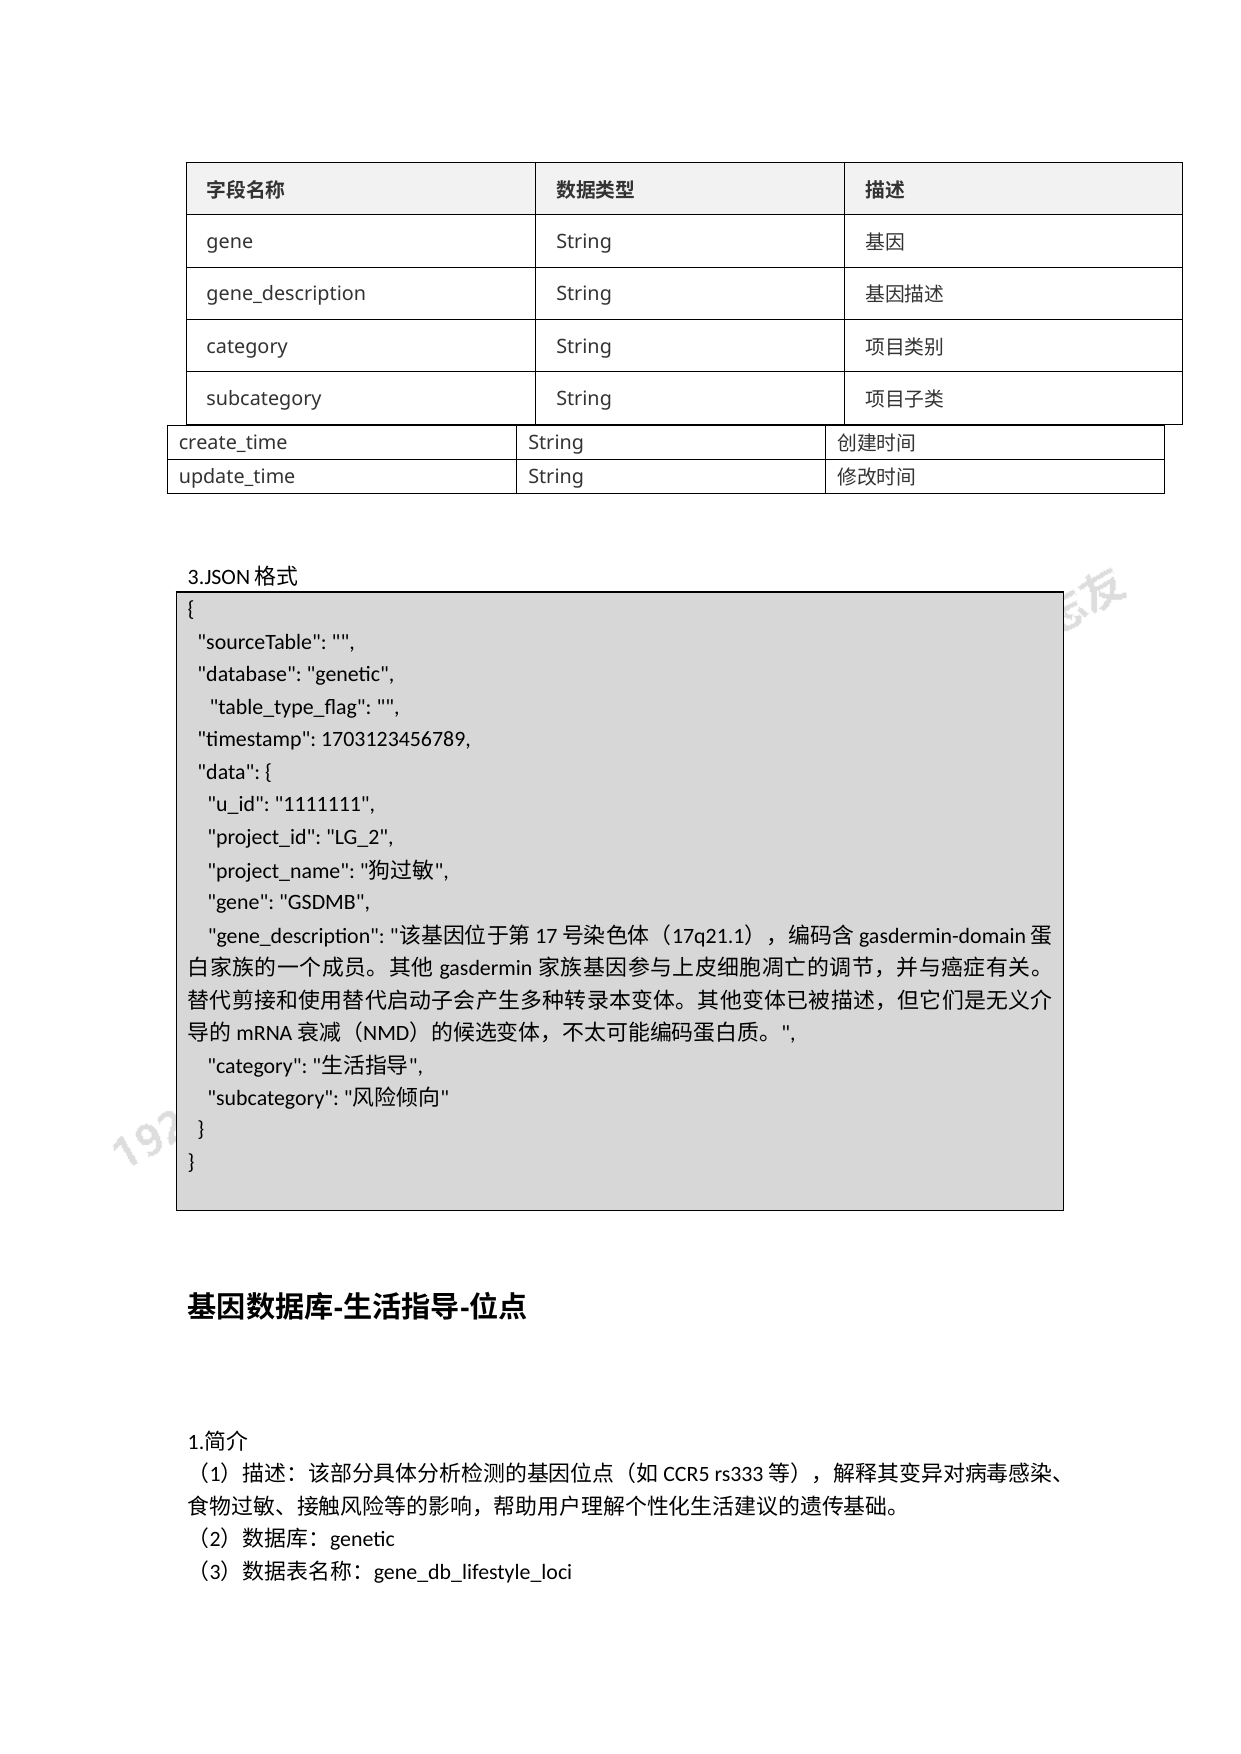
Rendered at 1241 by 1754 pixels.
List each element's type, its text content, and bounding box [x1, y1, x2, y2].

table_cell gene [187, 215, 535, 267]
table_cell String [536, 372, 844, 423]
subtitle 基因数据库-生活指导-位点 [187, 1273, 1053, 1338]
table_header create_time [168, 426, 516, 459]
list 1.简介 [187, 1423, 1053, 1456]
table_cell 项目子类 [845, 372, 1182, 423]
list （3）数据表名称：gene_db_lifestyle_loci [187, 1553, 1053, 1586]
table_header { "sourceTable": "", "database": "genetic", "table_type_flag": "", "timestamp": 1703123456789, "data": { "u_id": "1111111", "project_id": "LG_2", "project_name": "狗过敏", "gene": "GSDMB", "gene_description": "该基因位于第17号染色体（17q21.1），编码含gasdermin-domain蛋白家族的一个成员。其他 gasdermin 家族基因参与上皮细胞凋亡的调节，并与癌症有关。替代剪接和使用替代启动子会产生多种转录本变体。其他变体已被描述，但它们是无义介导的 mRNA 衰减（NMD）的候选变体，不太可能编码蛋白质。", "category": "生活指导", "subcategory": "风险倾向" } } [177, 593, 1063, 1210]
table_cell 基因描述 [845, 268, 1182, 319]
table_cell String [536, 268, 844, 319]
table_cell 基因 [845, 215, 1182, 267]
table_header 字段名称 [187, 163, 535, 214]
table_cell String [536, 215, 844, 267]
list 3.JSON格式 [187, 559, 1053, 591]
table_header 数据类型 [536, 163, 844, 214]
list （2）数据库：genetic [187, 1521, 1053, 1553]
table_cell update_time [168, 460, 516, 493]
list （1）描述：该部分具体分析检测的基因位点（如CCR5 rs333等），解释其变异对病毒感染、食物过敏、接触风险等的影响，帮助用户理解个性化生活建议的遗传基础。 [187, 1456, 1053, 1521]
table_cell gene_description [187, 268, 535, 319]
table_cell String [536, 320, 844, 371]
table_cell subcategory [187, 372, 535, 423]
table_cell String [517, 460, 825, 493]
table_header 创建时间 [826, 426, 1164, 459]
table_cell 项目类别 [845, 320, 1182, 371]
table_cell category [187, 320, 535, 371]
table_cell 修改时间 [826, 460, 1164, 493]
table_header String [517, 426, 825, 459]
table_header 描述 [845, 163, 1182, 214]
